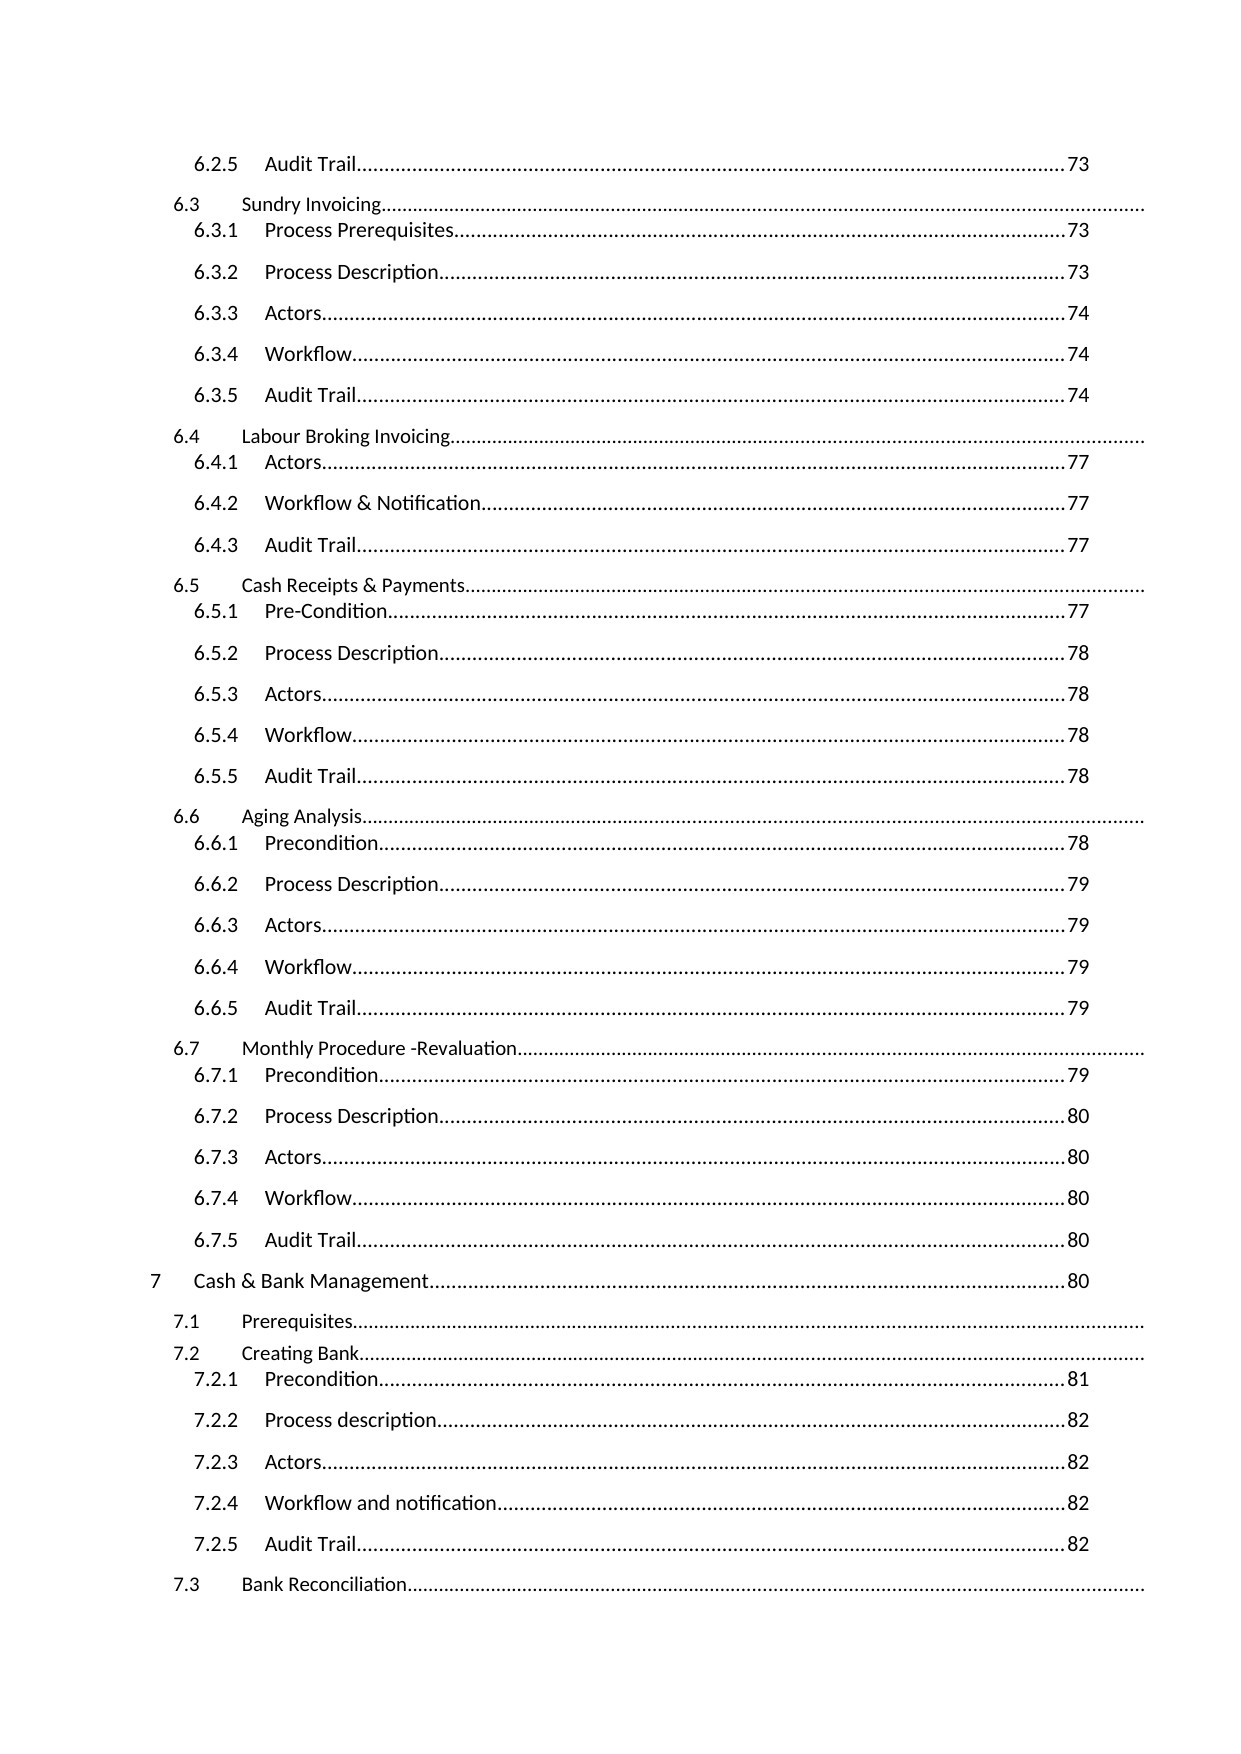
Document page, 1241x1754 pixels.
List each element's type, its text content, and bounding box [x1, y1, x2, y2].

text 6.4 Labour Broking Invoicing 75 [173, 423, 1090, 448]
text 6.6.5 Audit Trail 79 [194, 994, 1090, 1021]
text 6.7.2 Process Description 80 [194, 1102, 1090, 1129]
text 6.6.1 Precondition 78 [194, 829, 1090, 856]
text 6.4.2 Workflow & Notification 77 [194, 489, 1090, 516]
text 6.3.3 Actors 74 [194, 299, 1090, 326]
text 7.2.4 Workflow and notification 82 [194, 1489, 1090, 1516]
text 6.3.4 Workflow 74 [194, 340, 1090, 367]
text 6.5.1 Pre-Condition 77 [194, 597, 1090, 624]
text 6.5 Cash Receipts & Payments 77 [173, 572, 1090, 597]
text 6.6.2 Process Description 79 [194, 870, 1090, 897]
text 6.2.5 Audit Trail 73 [194, 150, 1090, 177]
text 7.2.3 Actors 82 [194, 1448, 1090, 1474]
text 6.7.4 Workflow 80 [194, 1184, 1090, 1211]
text 6.3.1 Process Prerequisites 73 [194, 217, 1090, 243]
text 6.5.3 Actors 78 [194, 680, 1090, 707]
text 6.6 Aging Analysis 78 [173, 804, 1090, 829]
text 6.4.1 Actors 77 [194, 448, 1090, 475]
text 7.2 Creating Bank 81 [173, 1340, 1090, 1365]
text 6.3.2 Process Description 73 [194, 258, 1090, 284]
text 6.5.5 Audit Trail 78 [194, 762, 1090, 789]
text 6.7.1 Precondition 79 [194, 1061, 1090, 1087]
text 6.6.3 Actors 79 [194, 912, 1090, 938]
text 7.1 Prerequisites 80 [173, 1308, 1090, 1334]
text 6.3 Sundry Invoicing 73 [173, 191, 1090, 217]
text 6.7 Monthly Procedure -Revaluation 79 [173, 1035, 1090, 1061]
text 6.5.2 Process Description 78 [194, 639, 1090, 665]
text 6.7.5 Audit Trail 80 [194, 1226, 1090, 1252]
text 6.6.4 Workflow 79 [194, 953, 1090, 979]
text 6.3.5 Audit Trail 74 [194, 382, 1090, 408]
text 6.7.3 Actors 80 [194, 1143, 1090, 1170]
text 7.3 Bank Reconciliation 82 [173, 1572, 1090, 1597]
text 7 Cash & Bank Management 80 [150, 1267, 1090, 1294]
text 6.4.3 Audit Trail 77 [194, 531, 1090, 557]
text 7.2.1 Precondition 81 [194, 1365, 1090, 1392]
text 6.5.4 Workflow 78 [194, 721, 1090, 748]
text 7.2.2 Process description 82 [194, 1407, 1090, 1433]
text 7.2.5 Audit Trail 82 [194, 1530, 1090, 1557]
